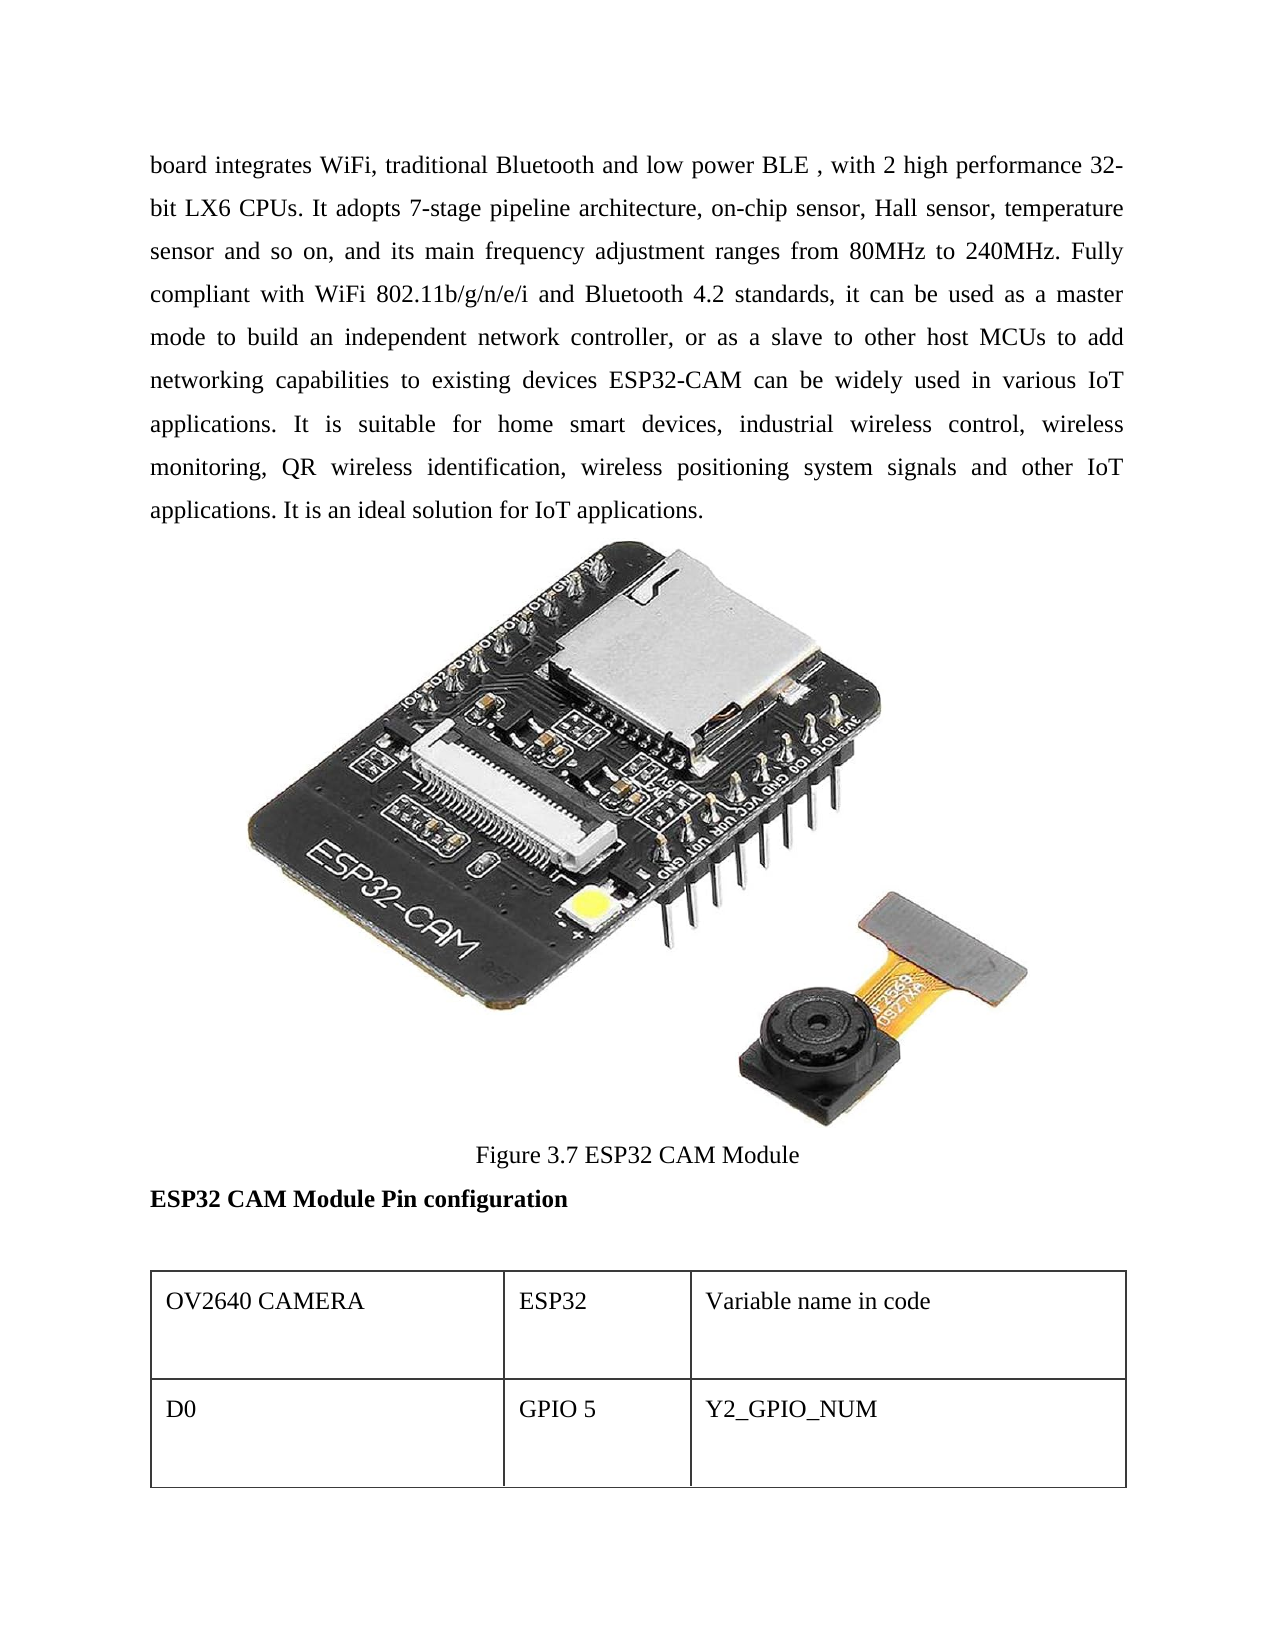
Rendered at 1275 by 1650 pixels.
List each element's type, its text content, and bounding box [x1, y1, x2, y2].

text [150, 150, 1125, 524]
table_cell GPIO 5 [505, 1380, 690, 1486]
table_header OV2640 CAMERA [152, 1272, 503, 1378]
text Figure 3.7 ESP32 CAM Module [150, 1141, 1125, 1169]
table_header ESP32 [505, 1272, 690, 1378]
picture [245, 538, 1030, 1128]
text ESP32 CAM Module Pin configuration [150, 1184, 1125, 1212]
table_cell D0 [152, 1380, 503, 1486]
table_header Variable name in code [692, 1272, 1125, 1378]
table_cell Y2_GPIO_NUM [692, 1380, 1125, 1486]
